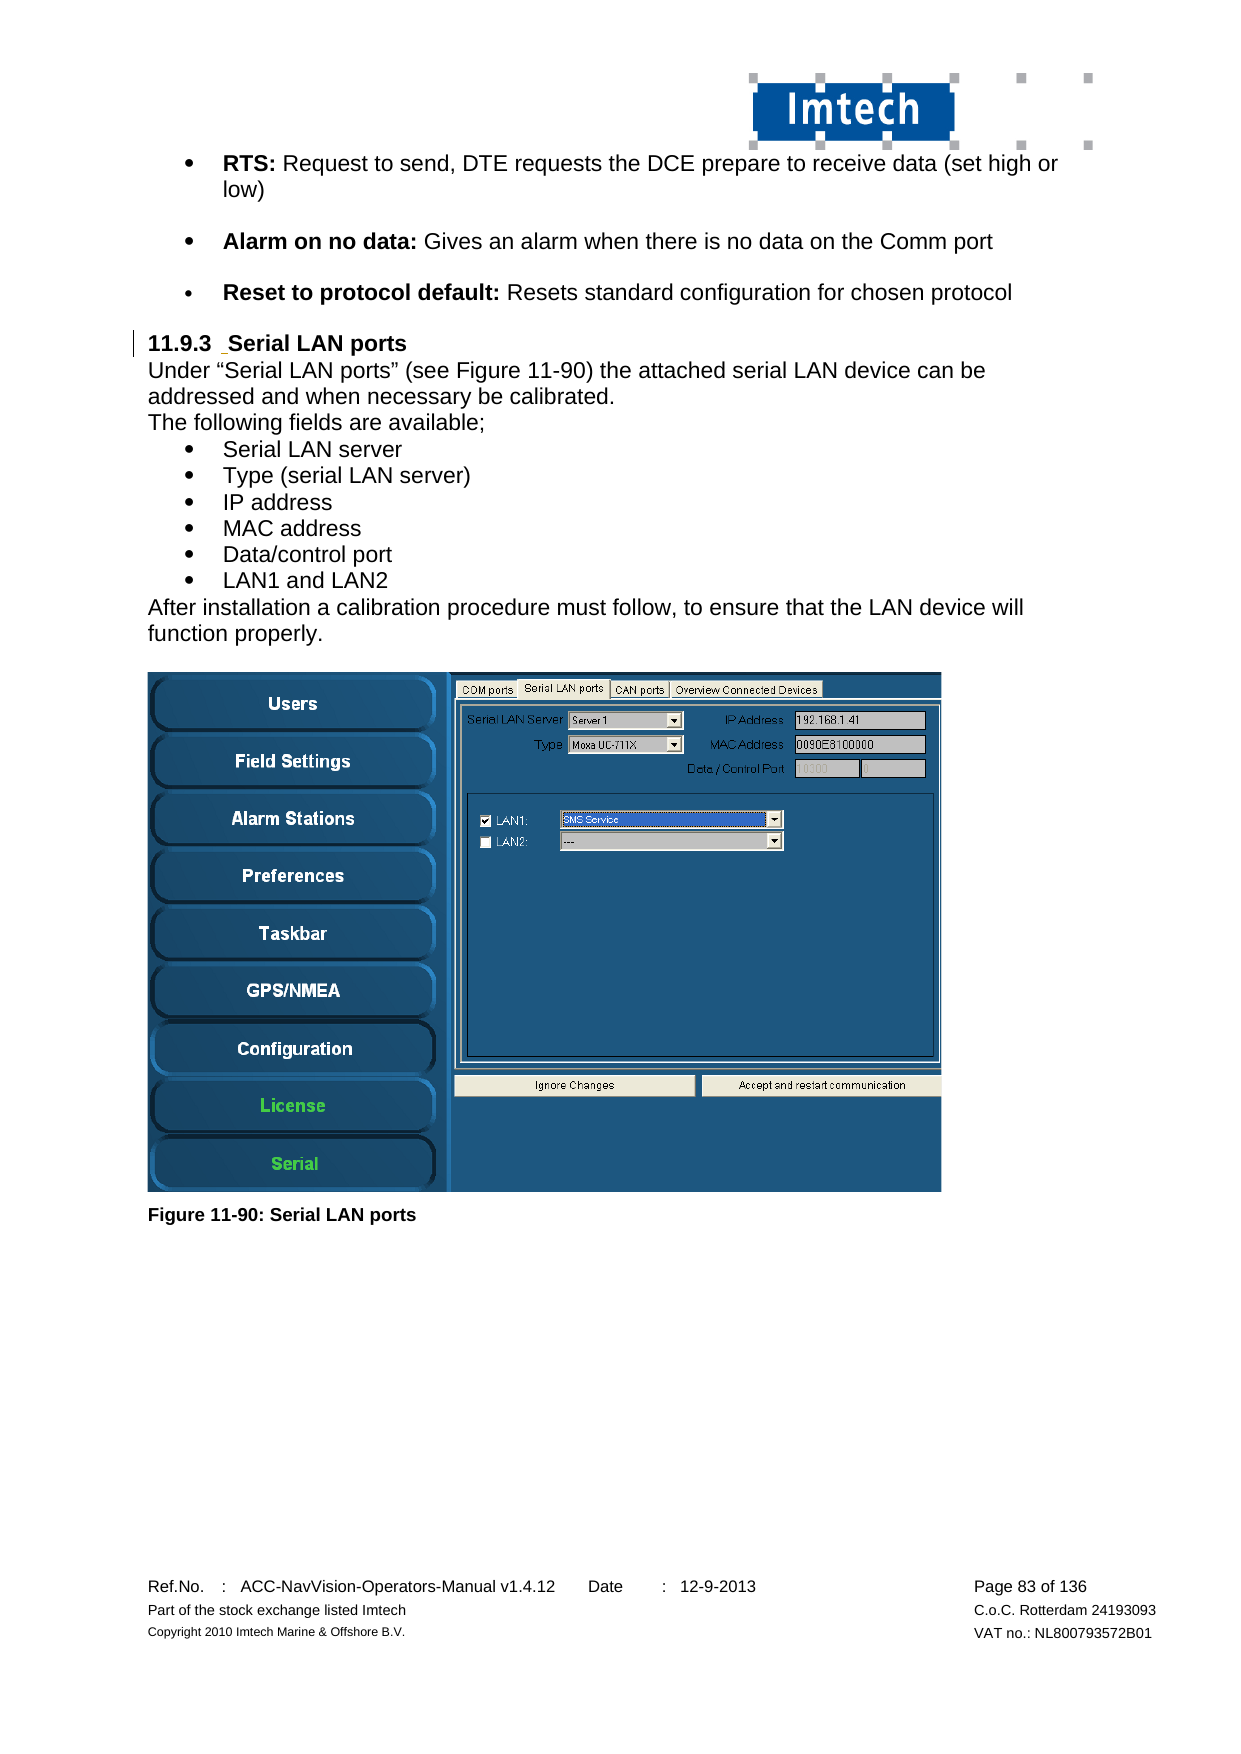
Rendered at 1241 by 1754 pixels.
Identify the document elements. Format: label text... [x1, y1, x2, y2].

list Serial LAN server [185, 436, 1093, 462]
picture [748, 73, 1093, 150]
list Data/control port [185, 541, 1093, 567]
picture [147, 672, 942, 1192]
list Type (serial LAN server) [185, 462, 1093, 488]
list RTS: Request to send, DTE requests the DCE prepare to receive data (set high or low) [185, 150, 1093, 203]
list Alarm on no data: Gives an alarm when there is no data on the Comm port [185, 228, 1093, 254]
list MAC address [185, 515, 1093, 541]
text The following fields are available; [148, 409, 1093, 436]
subtitle Serial LAN ports [148, 330, 1093, 357]
list IP address [185, 488, 1093, 515]
list LAN1 and LAN2 [185, 567, 1093, 594]
text After installation a calibration procedure must follow, to ensure that the LAN device will function properly. [148, 594, 1093, 647]
list Reset to protocol default: Resets standard configuration for chosen protocol [185, 279, 1093, 305]
